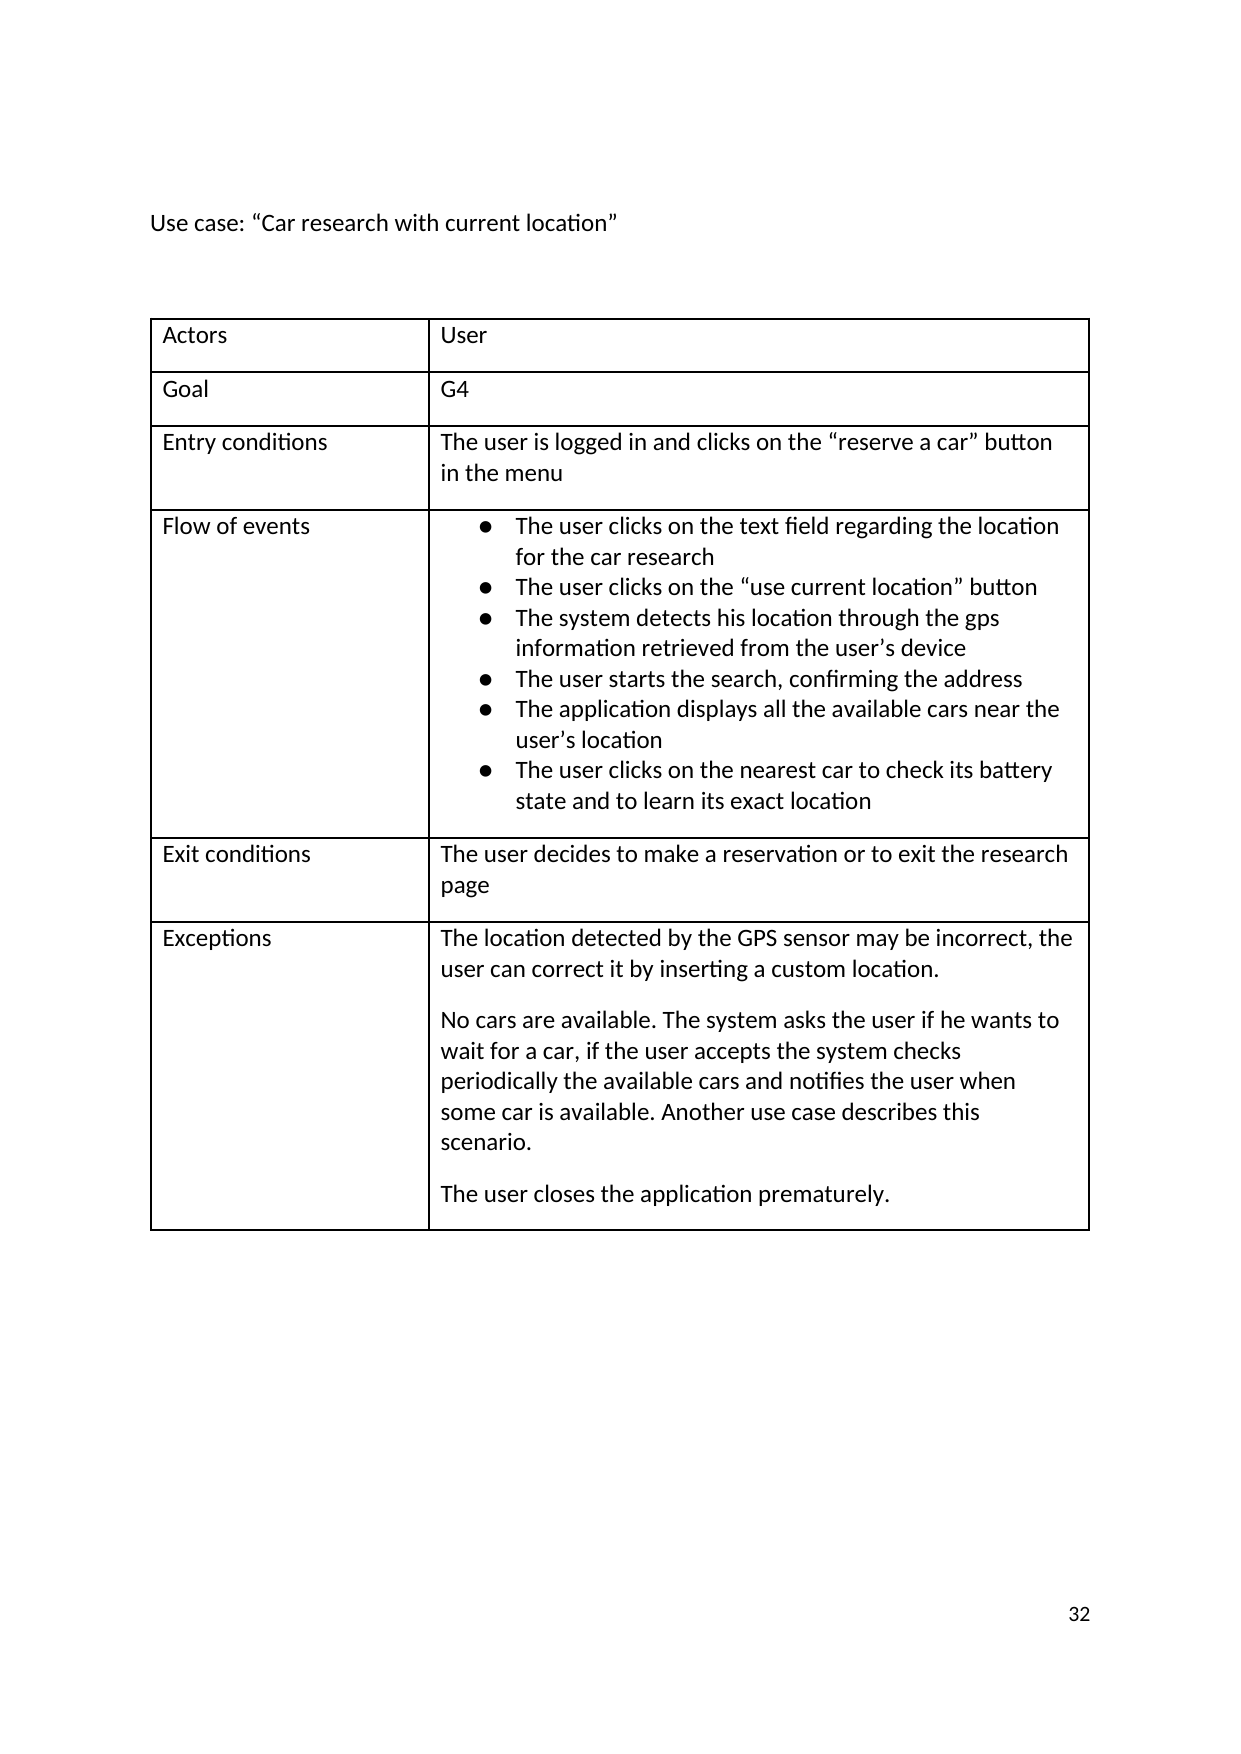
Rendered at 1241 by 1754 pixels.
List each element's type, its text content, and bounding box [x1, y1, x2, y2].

table_cell The user decides to make a reservation or to exit the research page [430, 839, 1088, 921]
table_cell Goal [152, 373, 428, 424]
table_cell Entry conditions [152, 427, 428, 508]
table_header Actors [152, 320, 428, 371]
table_cell Exit conditions [152, 839, 428, 921]
table_header User [430, 320, 1088, 371]
table_cell The user clicks on the text field regarding the location for the car research The user clicks on the “use current location” button The system detects his location through the gps information retrieved from the user’s device The user starts the search, confirming the address The application displays all the available cars near the user’s location The user clicks on the nearest car to check its battery state and to learn its exact location [430, 511, 1088, 837]
text Use case: “Car research with current location” [150, 207, 1090, 238]
table_cell G4 [430, 373, 1088, 424]
table_cell The location detected by the GPS sensor may be incorrect, the user can correct it by inserting a custom location. No cars are available. The system asks the user if he wants to wait for a car, if the user accepts the system checks periodically the available cars and notifies the user when some car is available. Another use case describes this scenario. The user closes the application prematurely. [430, 923, 1088, 1229]
table_cell Flow of events [152, 511, 428, 837]
table_cell The user is logged in and clicks on the “reserve a car” button in the menu [430, 427, 1088, 508]
table_cell Exceptions [152, 923, 428, 1229]
